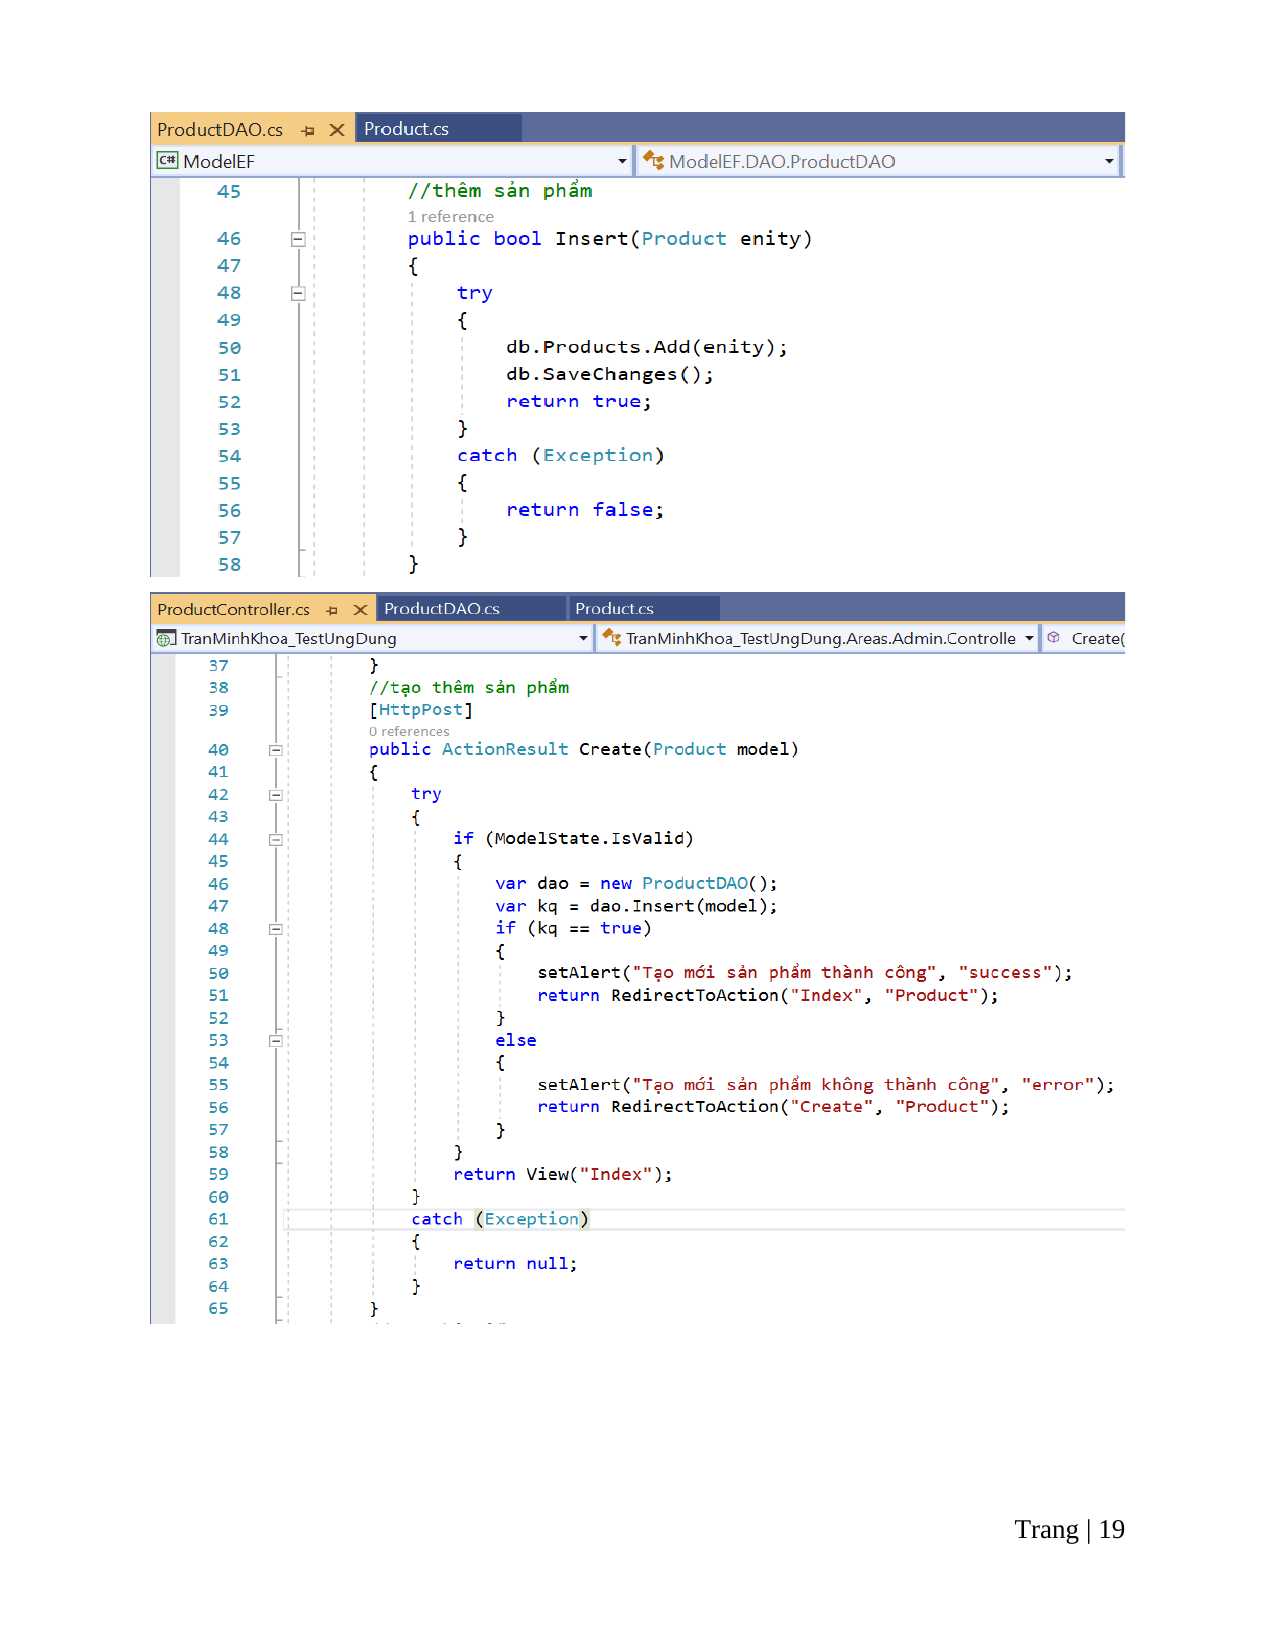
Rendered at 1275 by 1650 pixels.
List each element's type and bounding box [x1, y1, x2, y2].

picture [150, 112, 1125, 577]
picture [150, 592, 1125, 1324]
